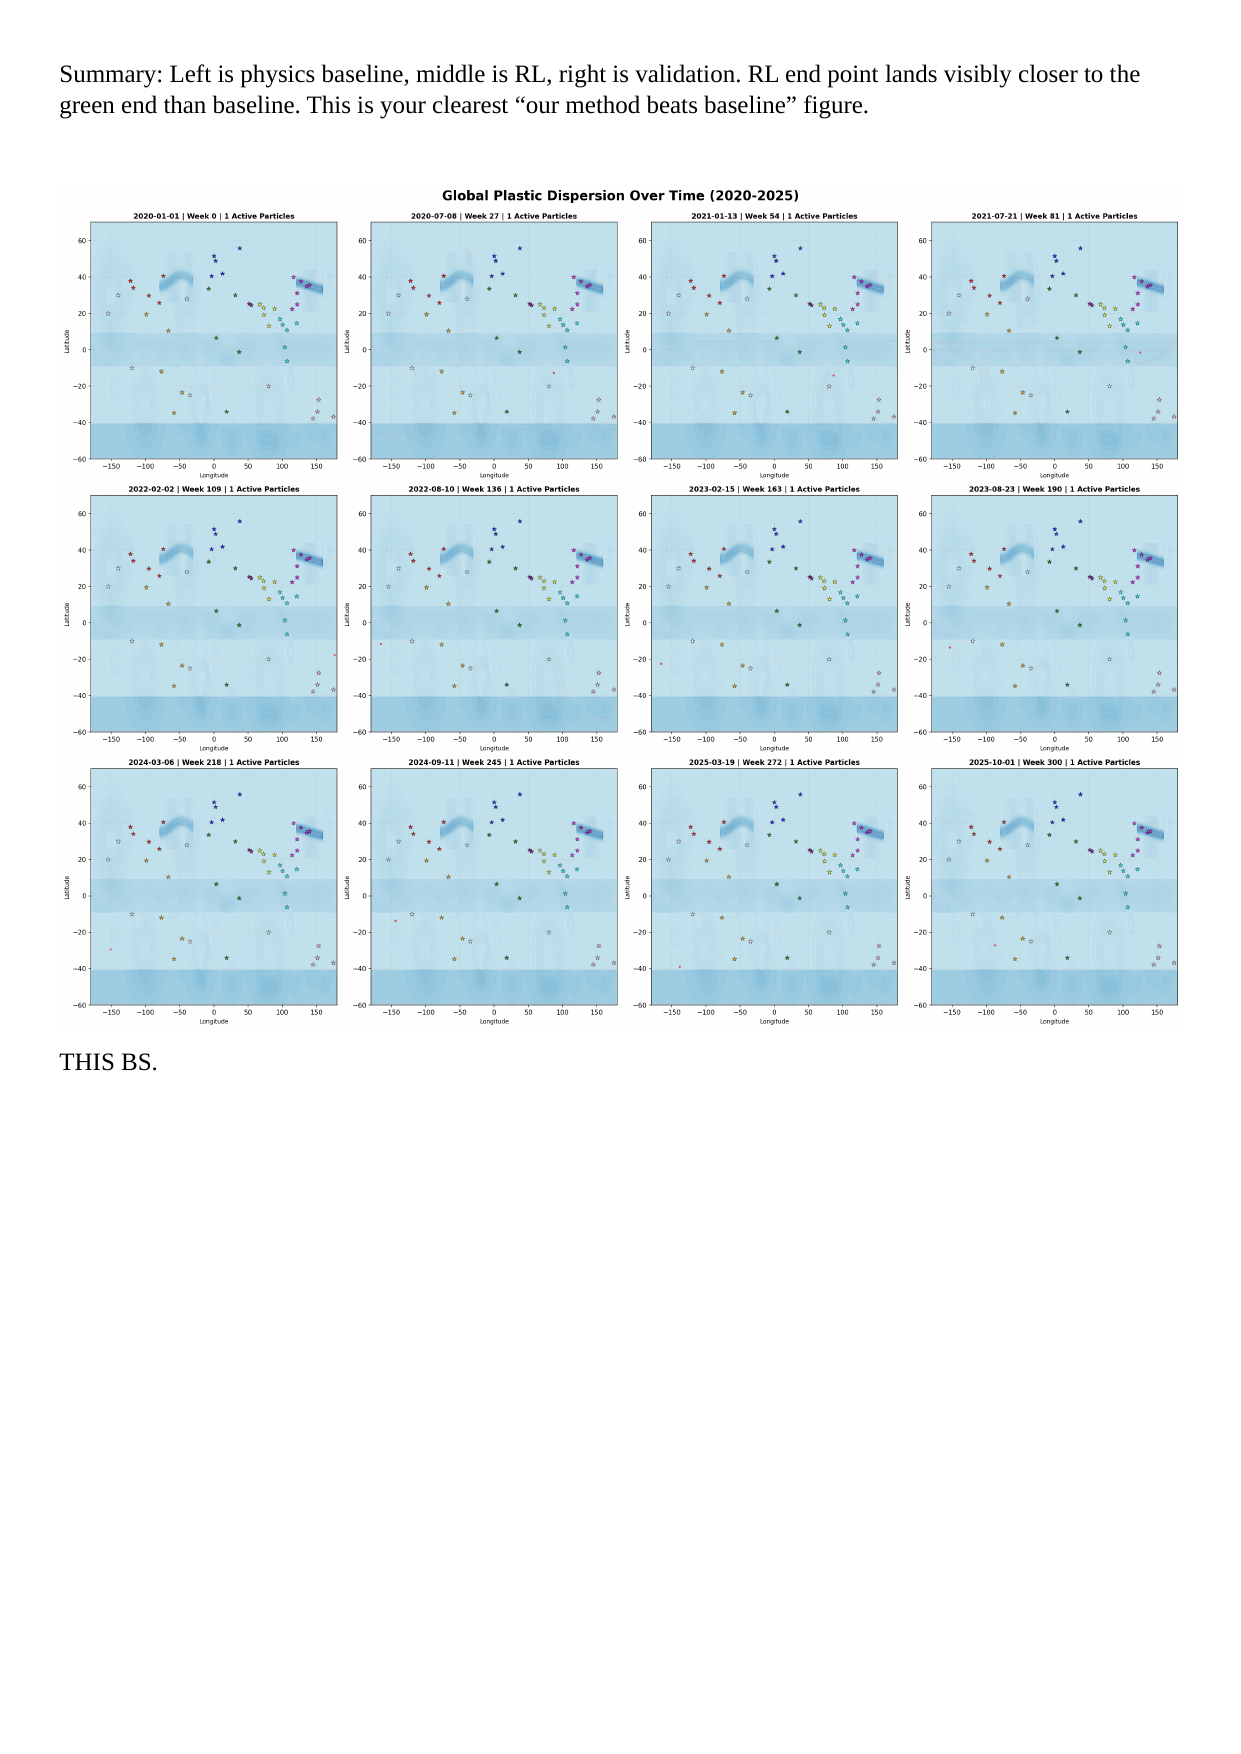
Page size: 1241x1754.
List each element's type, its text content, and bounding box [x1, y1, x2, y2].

text THIS BS. [59, 1047, 1181, 1076]
text Summary: Left is physics baseline, middle is RL, right is validation. RL end point lands visibly closer to the green end than baseline. This is your clearest “our method beats baseline” figure. [59, 59, 1181, 119]
picture [59, 185, 1182, 1029]
